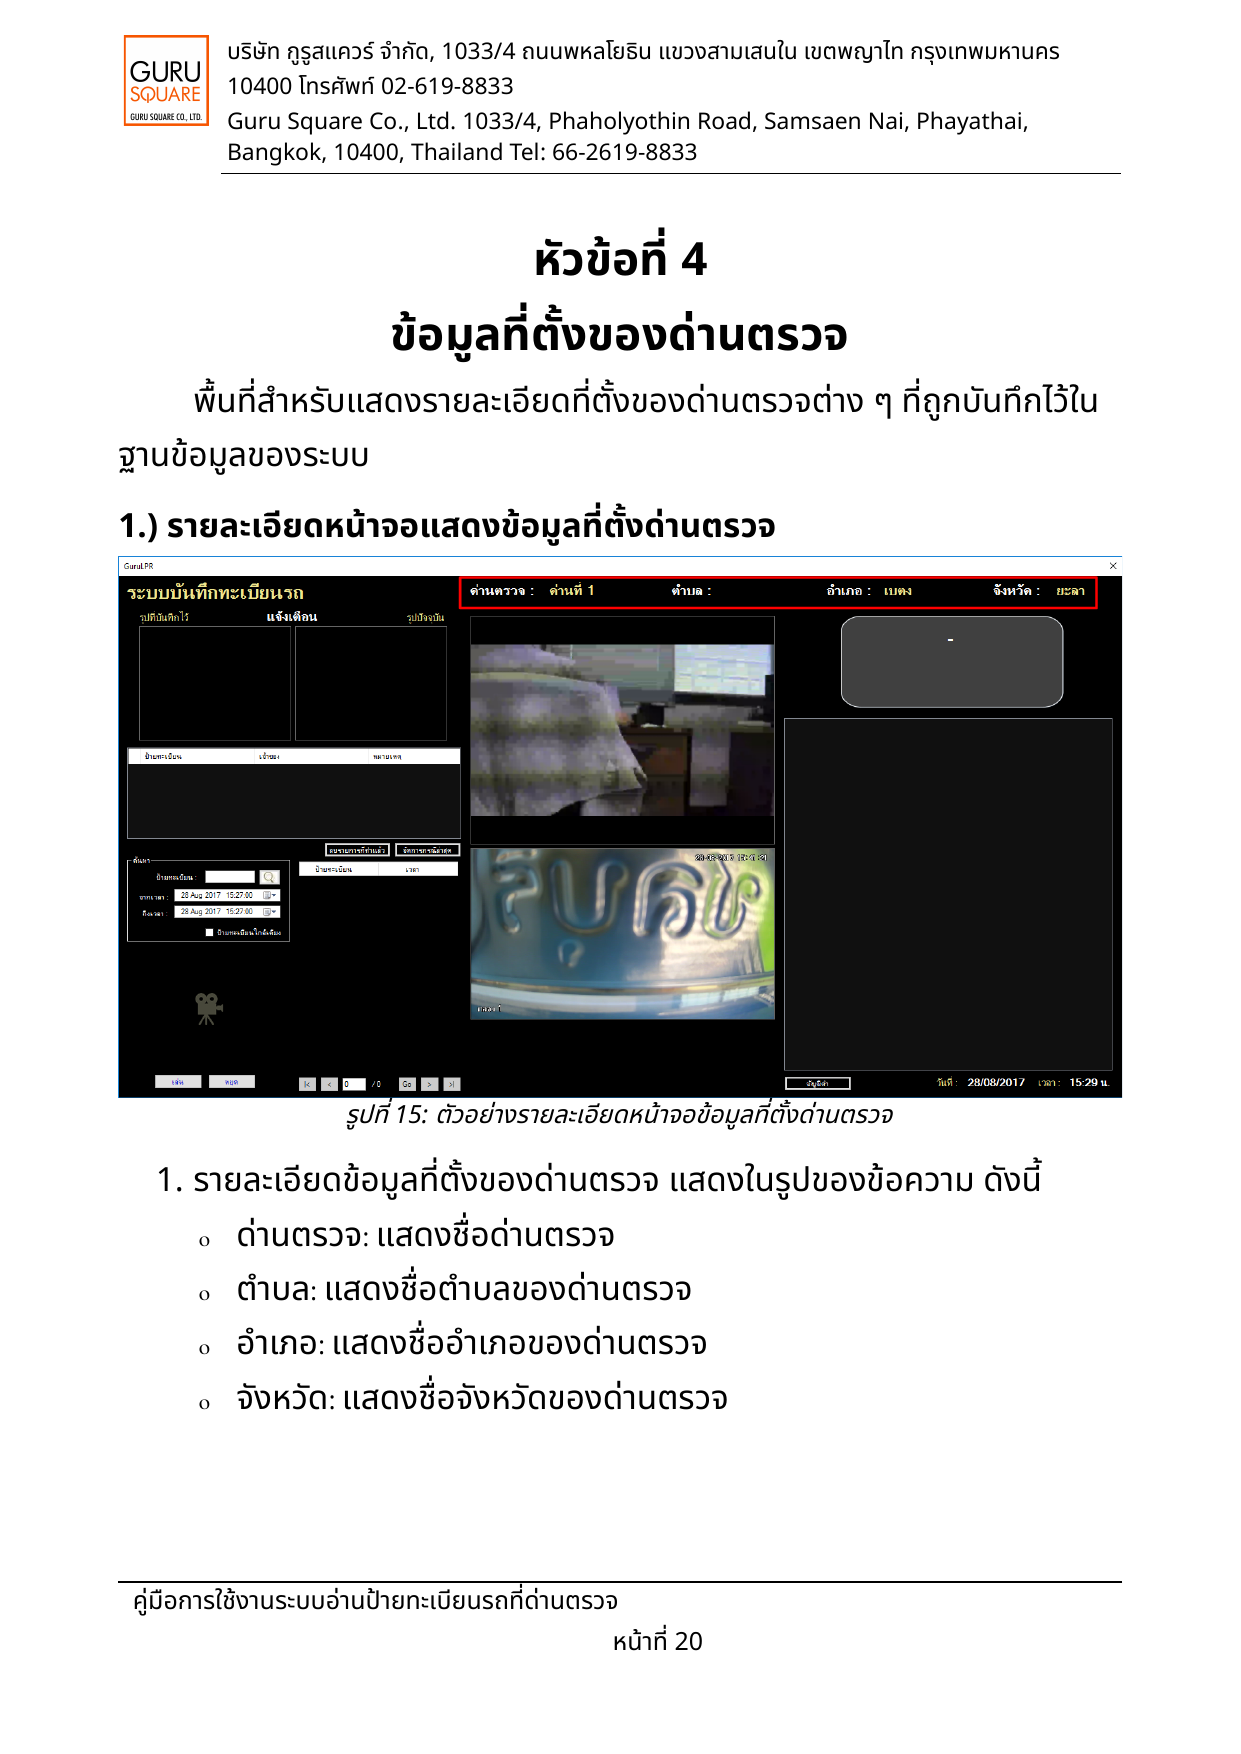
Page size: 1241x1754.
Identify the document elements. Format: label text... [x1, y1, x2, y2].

list อำเภอ: แสดงชื่ออำเภอของด่านตรวจ [199, 1319, 1122, 1370]
list ด่านตรวจ: แสดงชื่อด่านตรวจ [199, 1211, 1122, 1261]
list ตำบล: แสดงชื่อตำบลของด่านตรวจ [199, 1265, 1122, 1315]
picture [118, 556, 1123, 1098]
subtitle 1.) รายละเอียดหน้าจอแสดงข้อมูลที่ตั้งด่านตรวจ [118, 502, 1122, 553]
subtitle หัวข้อที่ 4 [118, 227, 1122, 296]
picture [123, 35, 209, 126]
subtitle ข้อมูลที่ตั้งของด่านตรวจ [118, 302, 1122, 371]
text พื้นที่สำหรับแสดงรายละเอียดที่ตั้งของด่านตรวจต่าง ๆ ที่ถูกบันทึกไว้ในฐานข้อมูลของระบบ [118, 377, 1122, 481]
list จังหวัด: แสดงชื่อจังหวัดของด่านตรวจ [199, 1374, 1122, 1424]
list รายละเอียดข้อมูลที่ตั้งของด่านตรวจ แสดงในรูปของข้อความ ดังนี้ [156, 1156, 1122, 1207]
